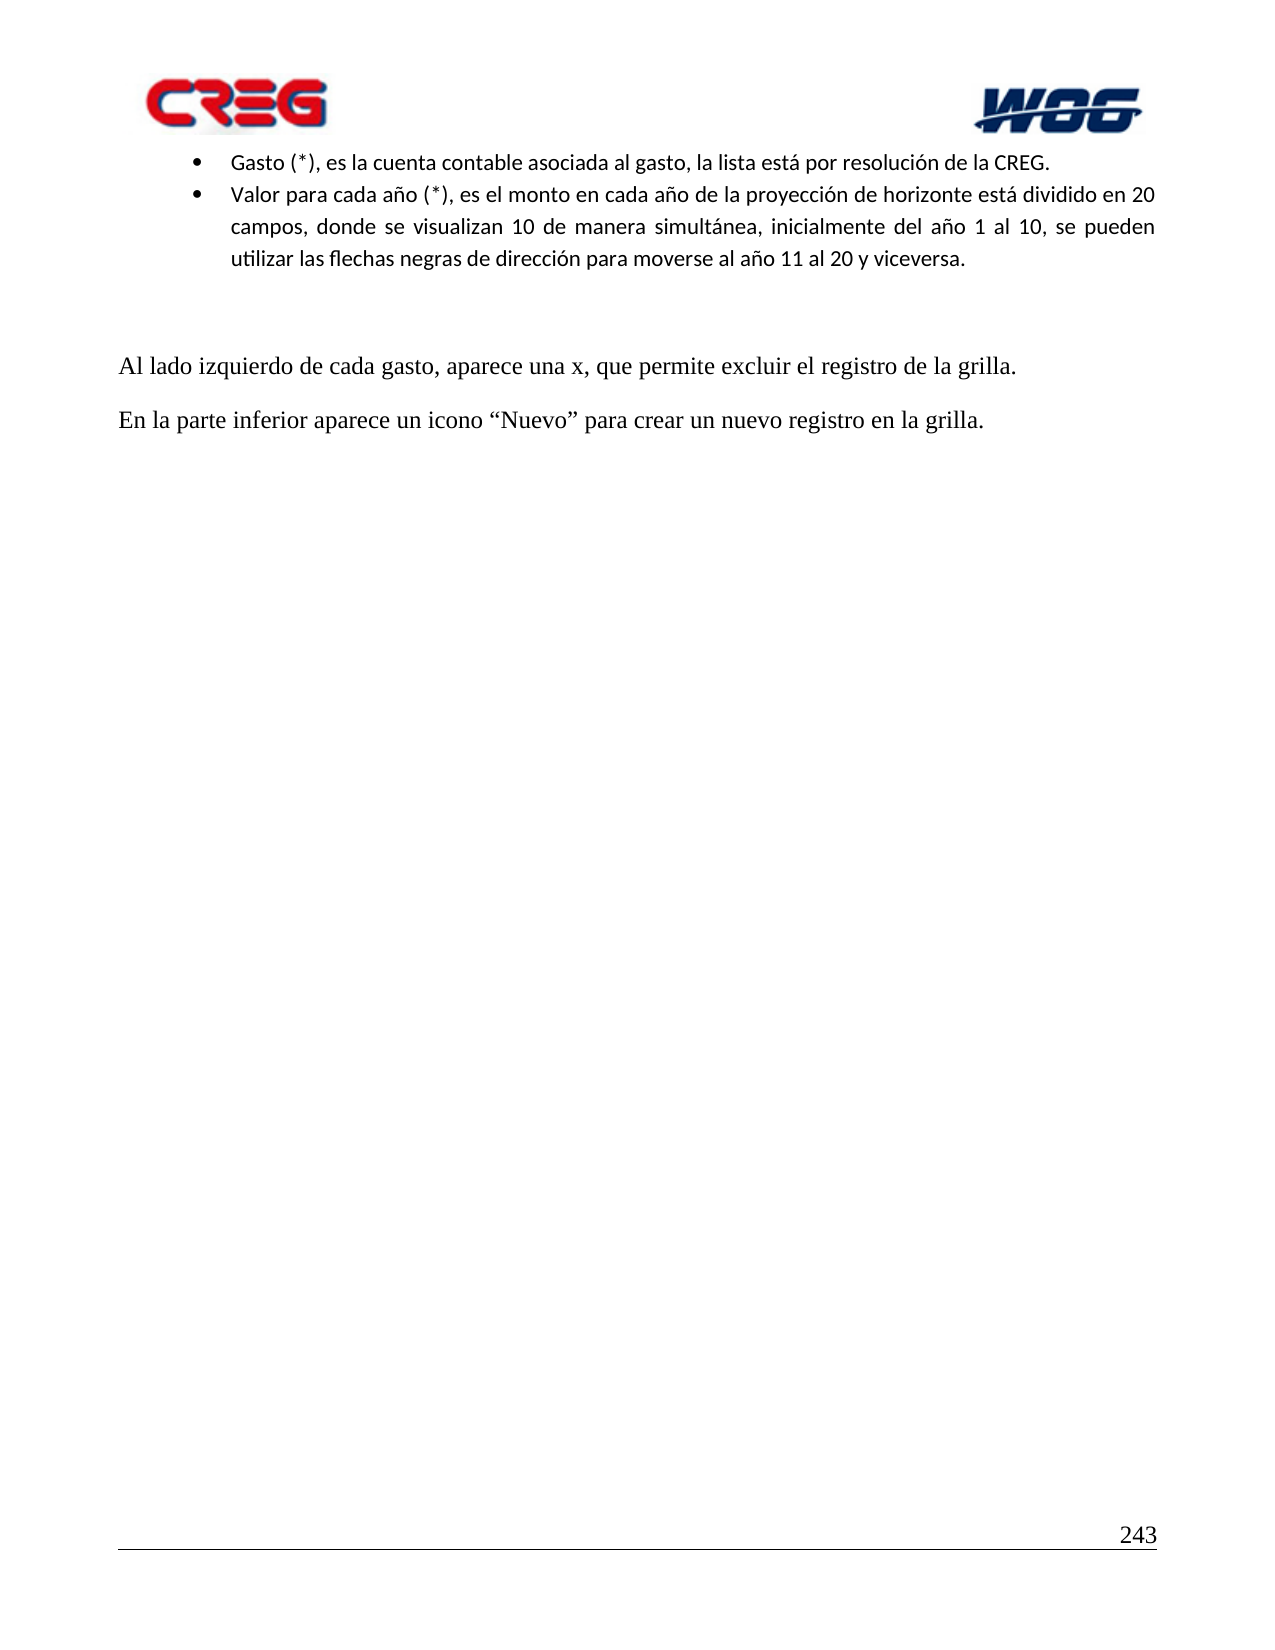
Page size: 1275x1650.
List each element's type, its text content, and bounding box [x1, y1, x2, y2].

list Gasto (*), es la cuenta contable asociada al gasto, la lista está por resolución de la CREG. [193, 148, 1157, 176]
picture [118, 73, 353, 135]
list Valor para cada año (*), es el monto en cada año de la proyección de horizonte está dividido en 20 campos, donde se visualizan 10 de manera simultánea, inicialmente del año 1 al 10, se pueden utilizar las flechas negras de dirección para moverse al año 11 al 20 y viceversa. [193, 180, 1157, 272]
picture [971, 83, 1147, 135]
text En la parte inferior aparece un icono “Nuevo” para crear un nuevo registro en la grilla. [118, 405, 1157, 434]
text Al lado izquierdo de cada gasto, aparece una x, que permite excluir el registro de la grilla. [118, 351, 1157, 380]
